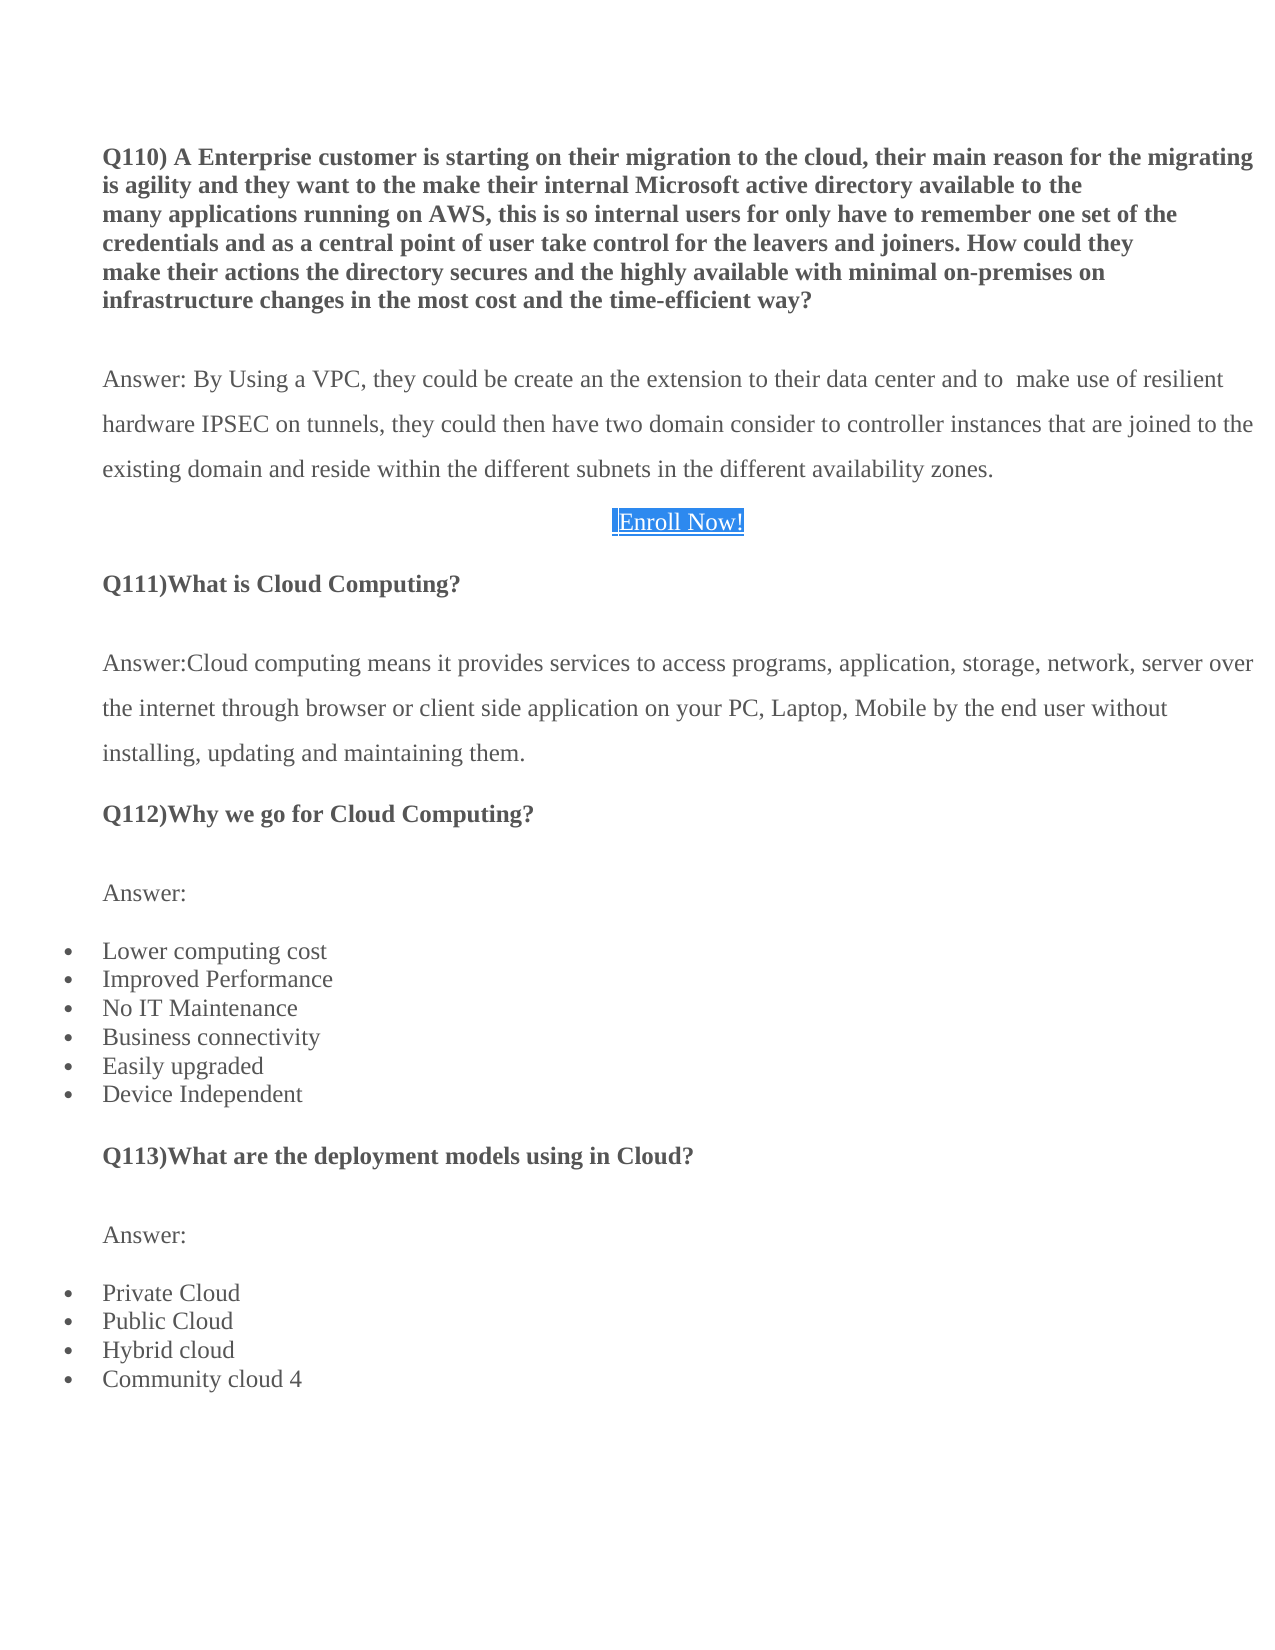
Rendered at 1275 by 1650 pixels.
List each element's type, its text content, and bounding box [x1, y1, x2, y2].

list Easily upgraded [64, 1051, 1254, 1079]
list Public Cloud [64, 1306, 1254, 1335]
text Enroll Now! [102, 507, 1254, 536]
list Business connectivity [64, 1022, 1254, 1051]
list No IT Maintenance [64, 993, 1254, 1022]
subtitle Q113)What are the deployment models using in Cloud? [102, 1141, 1254, 1170]
list Community cloud 4 [64, 1364, 1254, 1393]
text Answer: [102, 1203, 1254, 1248]
list Improved Performance [64, 964, 1254, 993]
list Hybrid cloud [64, 1335, 1254, 1364]
list Lower computing cost [64, 936, 1254, 964]
list Private Cloud [64, 1278, 1254, 1306]
text Answer:Cloud computing means it provides services to access programs, application, storage, network, server over the internet through browser or client side application on your PC, Laptop, Mobile by the end user without installing, updating and maintaining them. [102, 631, 1254, 766]
list Device Independent [64, 1079, 1254, 1108]
subtitle Q112)Why we go for Cloud Computing? [102, 799, 1254, 828]
subtitle Q111)What is Cloud Computing? [102, 569, 1254, 598]
text Answer: By Using a VPC, they could be create an the extension to their data center and to make use of resilient hardware IPSEC on tunnels, they could then have two domain consider to controller instances that are joined to the existing domain and reside within the different subnets in the different availability zones. [102, 347, 1254, 482]
text Answer: [102, 862, 1254, 907]
subtitle Q110) A Enterprise customer is starting on their migration to the cloud, their main reason for the migrating is agility and they want to the make their internal Microsoft active directory available to the many applications running on AWS, this is so internal users for only have to remember one set of the credentials and as a central point of user take control for the leavers and joiners. How could they make their actions the directory secures and the highly available with minimal on-premises on infrastructure changes in the most cost and the time-efficient way? [102, 142, 1254, 314]
